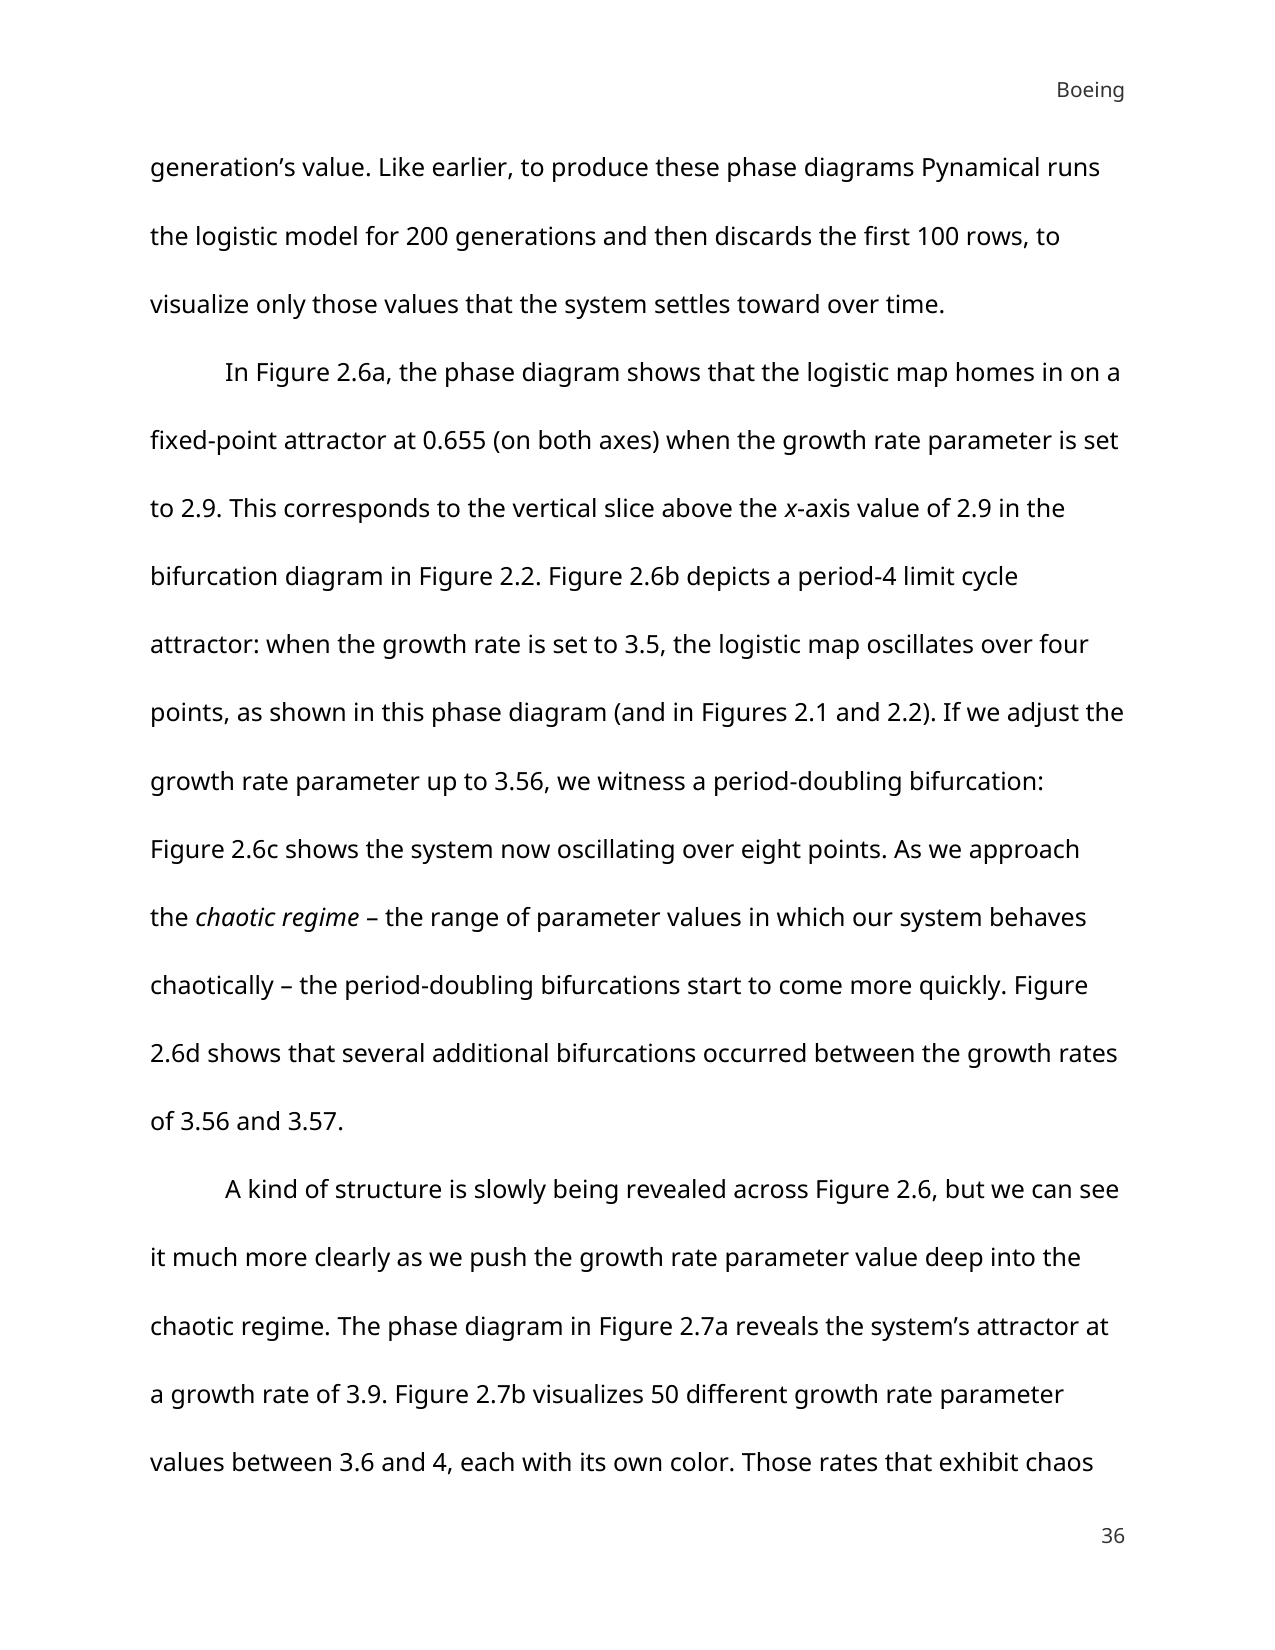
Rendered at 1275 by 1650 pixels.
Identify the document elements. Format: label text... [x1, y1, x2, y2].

text In Figure 2.6a, the phase diagram shows that the logistic map homes in on a fixed-point attractor at 0.655 (on both axes) when the growth rate parameter is set to 2.9. This corresponds to the vertical slice above the x-axis value of 2.9 in the bifurcation diagram in Figure 2.2. Figure 2.6b depicts a period-4 limit cycle attractor: when the growth rate is set to 3.5, the logistic map oscillates over four points, as shown in this phase diagram (and in Figures 2.1 and 2.2). If we adjust the growth rate parameter up to 3.56, we witness a period-doubling bifurcation: Figure 2.6c shows the system now oscillating over eight points. As we approach the chaotic regime – the range of parameter values in which our system behaves chaotically – the period-doubling bifurcations start to come more quickly. Figure 2.6d shows that several additional bifurcations occurred between the growth rates of 3.56 and 3.57. [150, 354, 1125, 1138]
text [150, 150, 1125, 320]
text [150, 1172, 1125, 1478]
